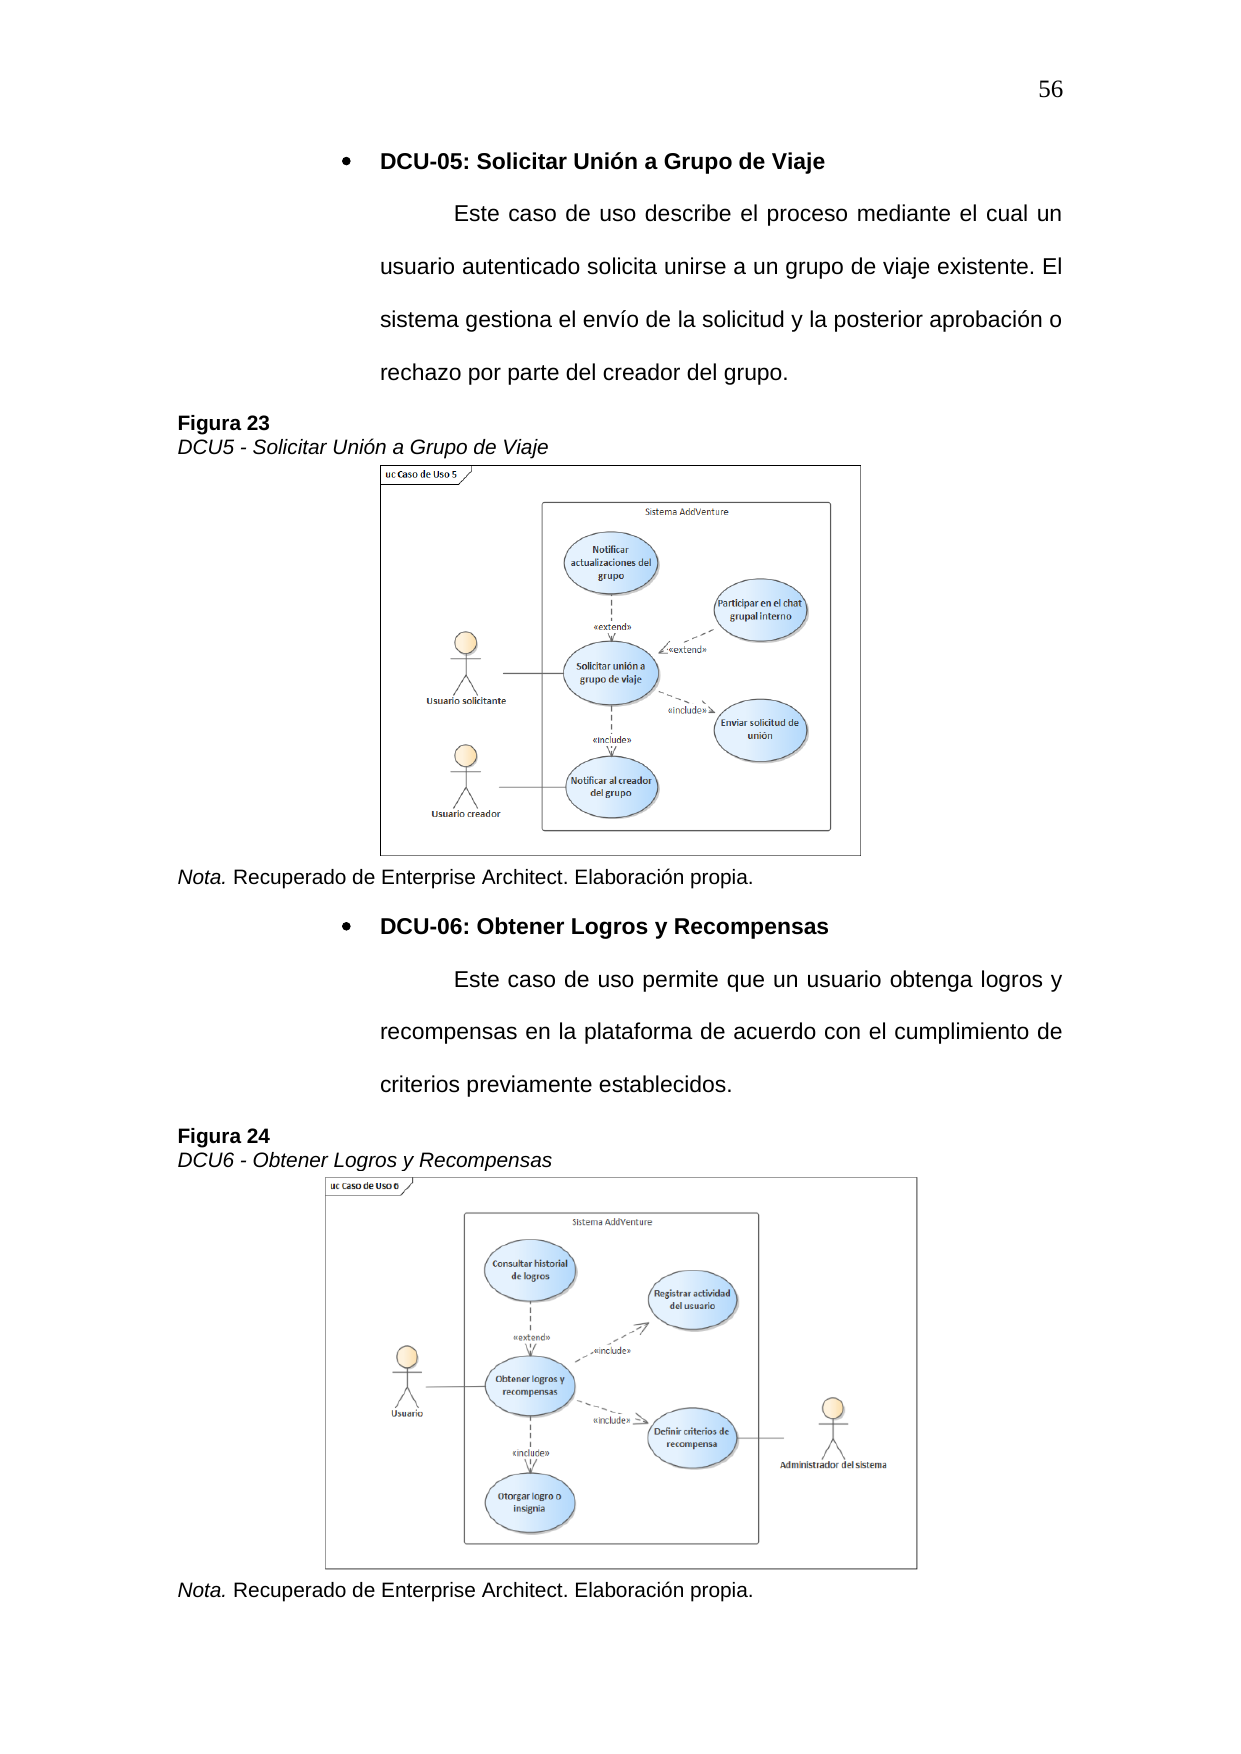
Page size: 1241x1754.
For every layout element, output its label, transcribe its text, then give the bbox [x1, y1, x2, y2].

list Este caso de uso describe el proceso mediante el cual un usuario autenticado solicita unirse a un grupo de viaje existente. El sistema gestiona el envío de la solicitud y la posterior aprobación o rechazo por parte del creador del grupo. [380, 200, 1063, 385]
list Este caso de uso permite que un usuario obtenga logros y recompensas en la plataforma de acuerdo con el cumplimiento de criterios previamente establecidos. [380, 966, 1063, 1097]
picture [374, 459, 866, 861]
text Figura 23 DCU5 - Solicitar Unión a Grupo de Viaje [177, 411, 1063, 459]
list DCU-06: Obtener Logros y Recompensas [342, 913, 1063, 939]
picture [319, 1171, 922, 1574]
text Figura 24 DCU6 - Obtener Logros y Recompensas [177, 1124, 1063, 1172]
text Nota. Recuperado de Enterprise Architect. Elaboración propia. [177, 1577, 1063, 1601]
list DCU-05: Solicitar Unión a Grupo de Viaje [342, 148, 1063, 174]
text Nota. Recuperado de Enterprise Architect. Elaboración propia. [177, 865, 1063, 889]
